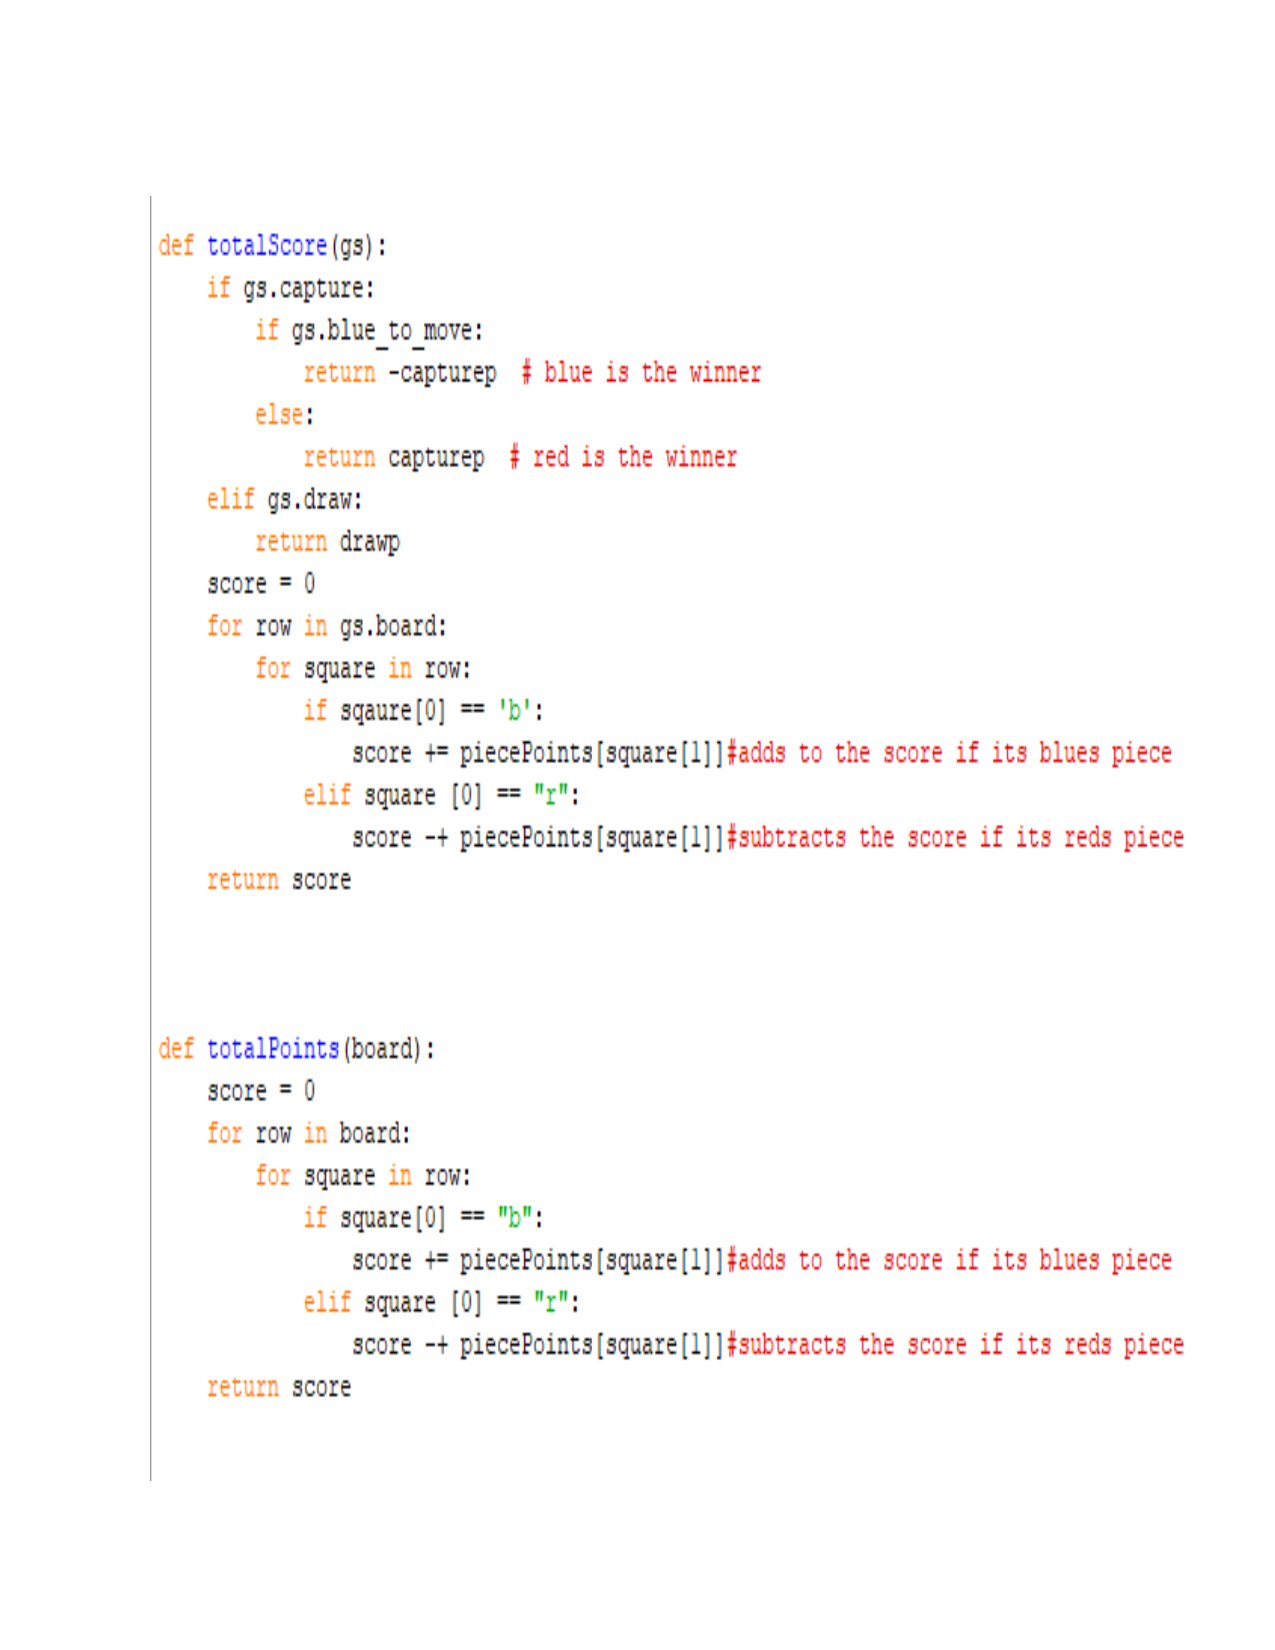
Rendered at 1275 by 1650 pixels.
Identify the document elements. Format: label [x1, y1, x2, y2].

picture [150, 196, 1275, 1481]
